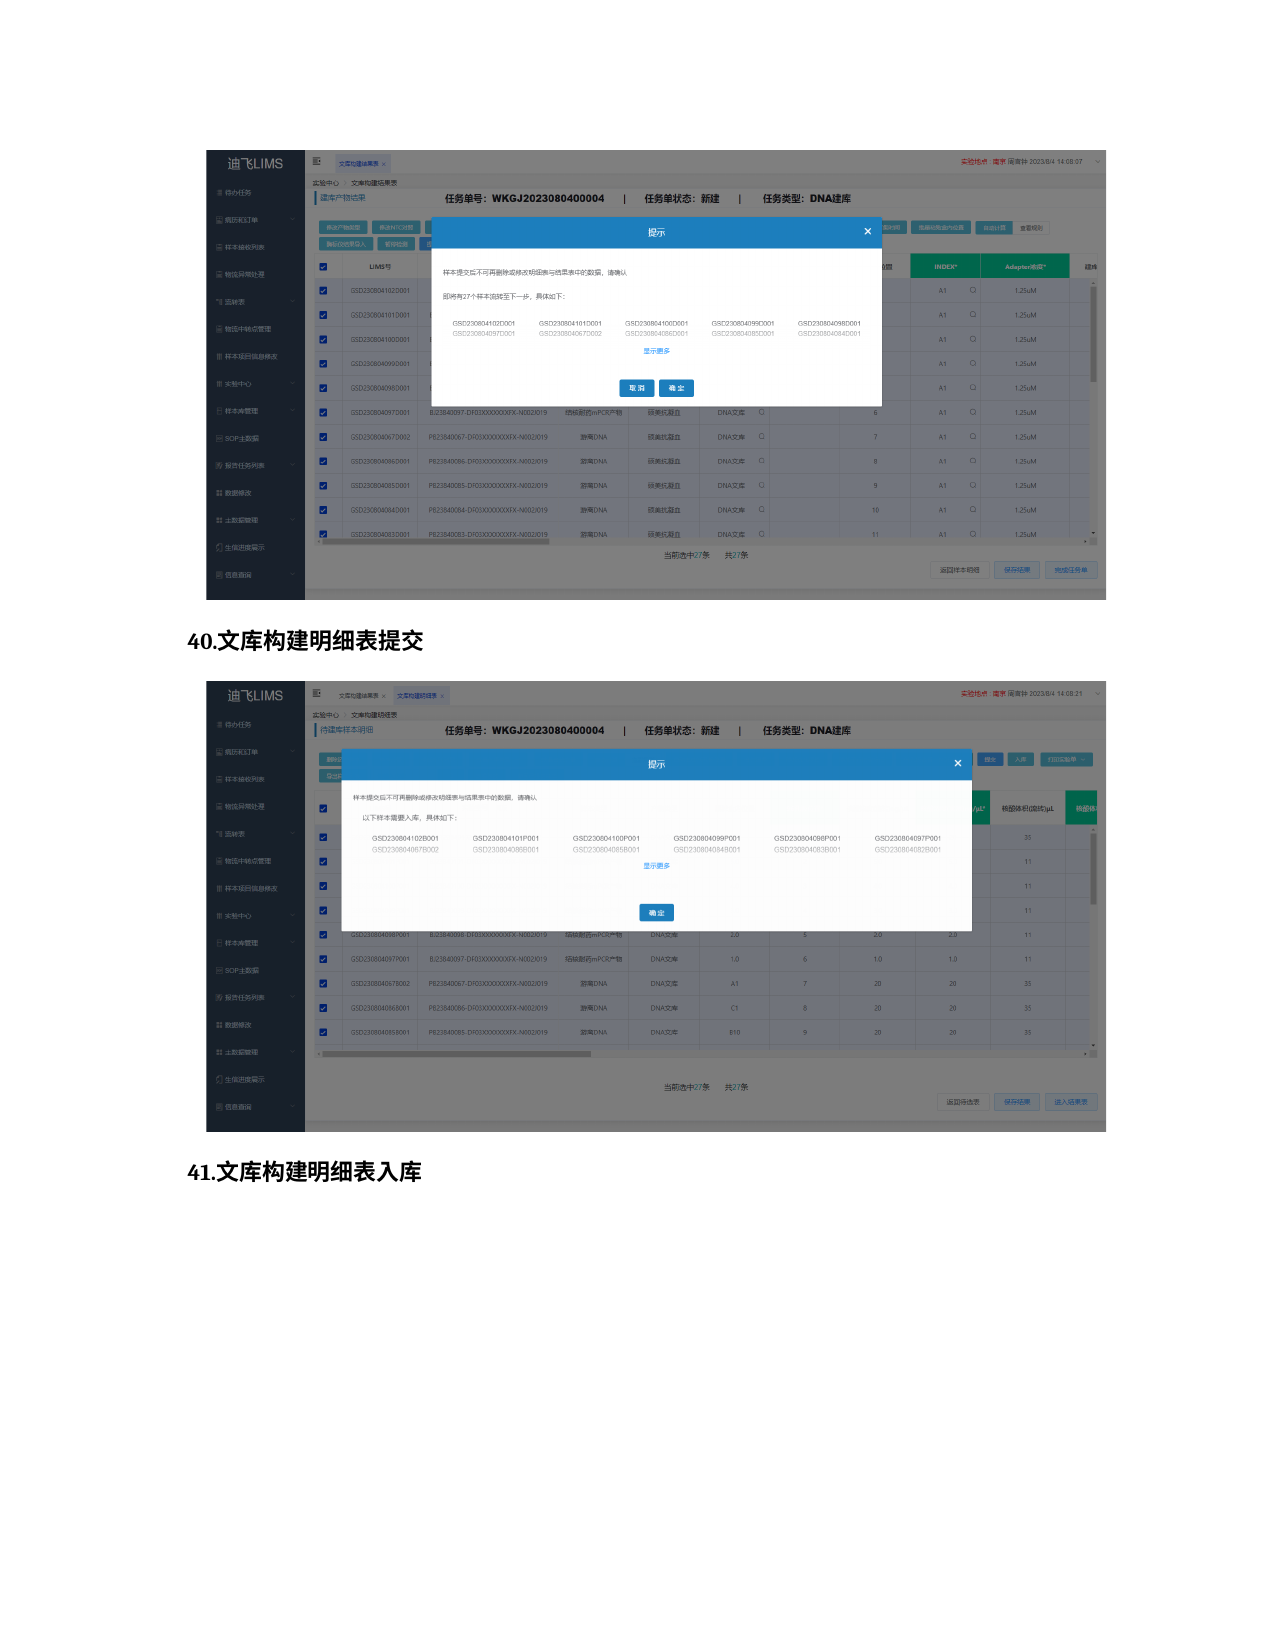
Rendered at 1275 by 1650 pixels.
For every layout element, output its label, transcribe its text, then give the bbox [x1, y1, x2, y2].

picture [206, 681, 1107, 1132]
text 40.文库构建明细表提交 [187, 625, 1087, 656]
picture [206, 150, 1107, 600]
text 41.文库构建明细表入库 [187, 1156, 1087, 1187]
